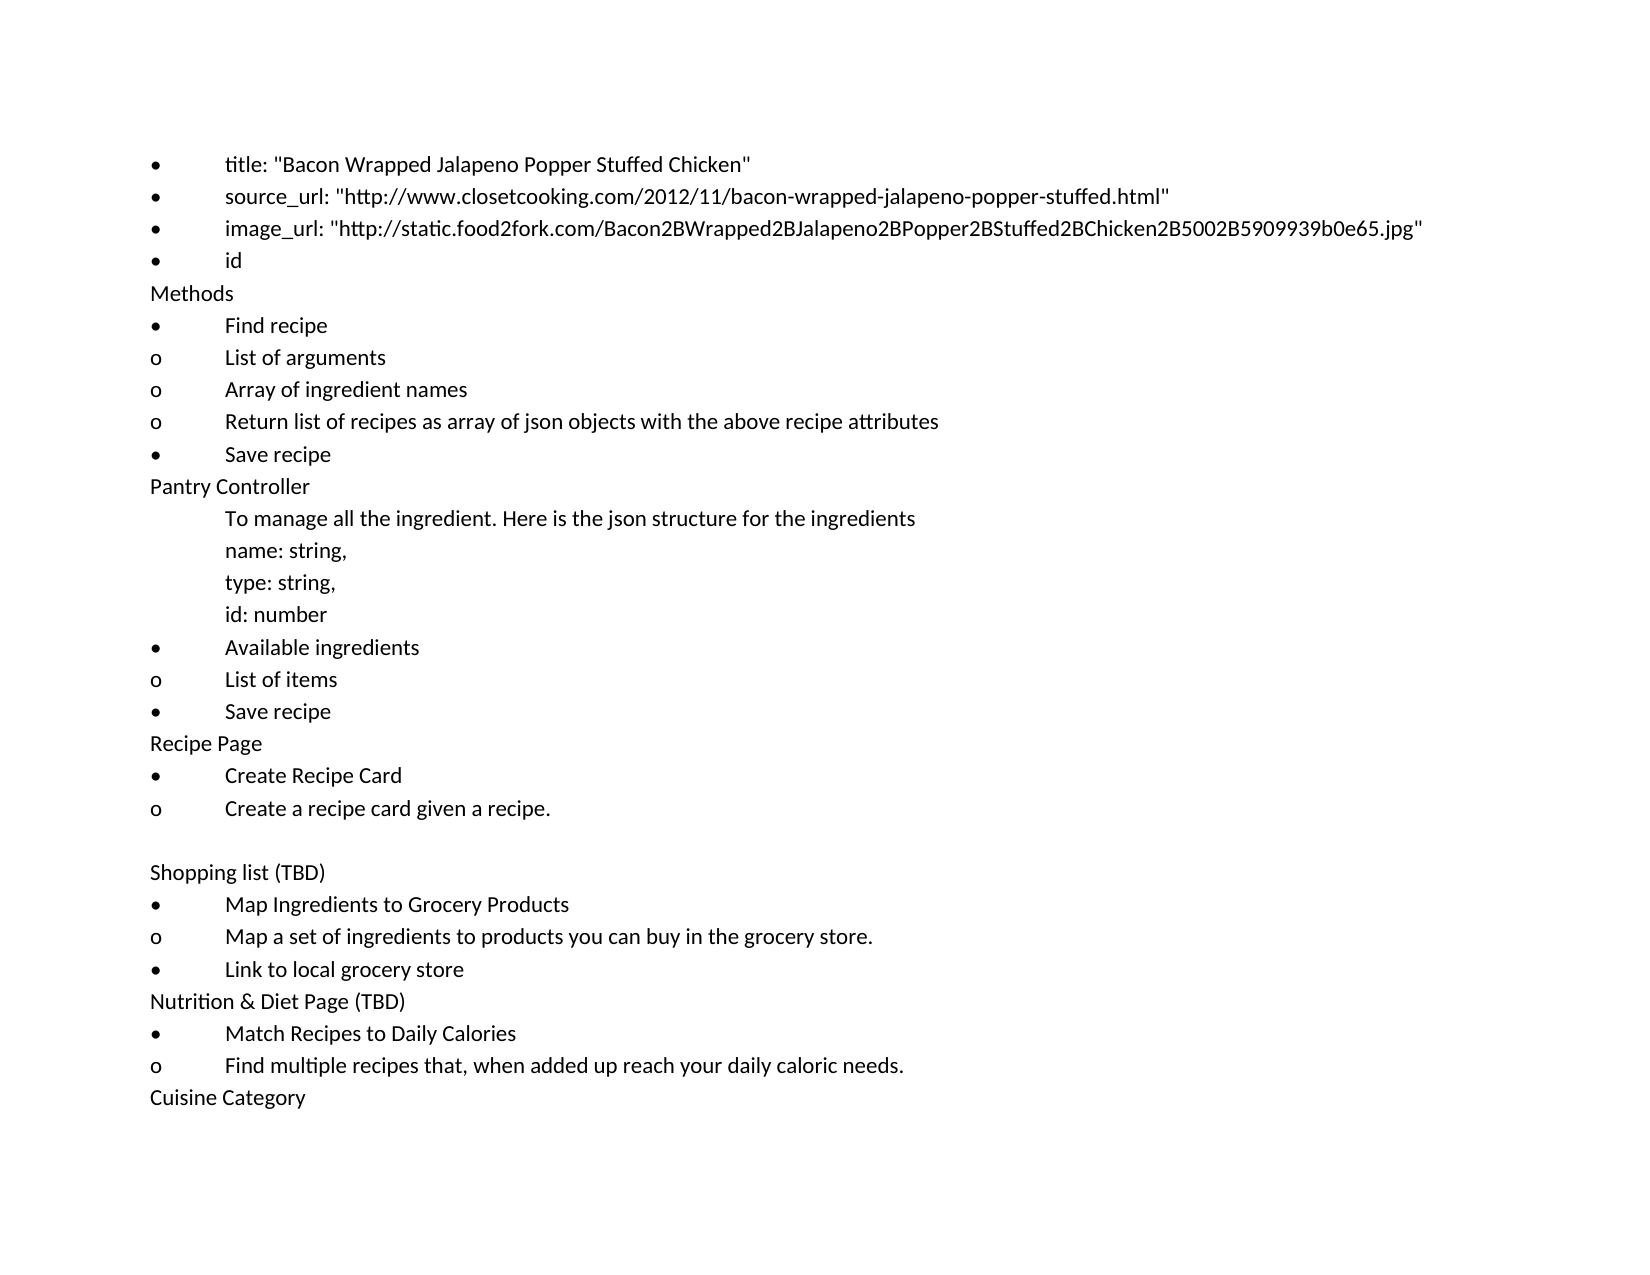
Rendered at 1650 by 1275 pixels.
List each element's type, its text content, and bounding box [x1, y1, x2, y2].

text • Create Recipe Card [150, 762, 1500, 789]
text name: string, [150, 536, 1500, 564]
text • Save recipe [150, 697, 1500, 725]
text o Map a set of ingredients to products you can buy in the grocery store. [150, 922, 1500, 951]
text o Create a recipe card given a recipe. [150, 794, 1500, 822]
text • title: "Bacon Wrapped Jalapeno Popper Stuffed Chicken" [150, 150, 1500, 178]
text • Find recipe [150, 311, 1500, 339]
text o Return list of recipes as array of json objects with the above recipe attributes [150, 407, 1500, 436]
text Shopping list (TBD) [150, 858, 1500, 886]
text o List of items [150, 665, 1500, 693]
text type: string, [150, 568, 1500, 596]
text • source_url: "http://www.closetcooking.com/2012/11/bacon-wrapped-jalapeno-popper-stuffed.html" [150, 182, 1500, 210]
text o Find multiple recipes that, when added up reach your daily caloric needs. [150, 1051, 1500, 1079]
text o List of arguments [150, 343, 1500, 371]
text Methods [150, 279, 1500, 307]
text • Link to local grocery store [150, 955, 1500, 983]
text Pantry Controller [150, 472, 1500, 500]
text To manage all the ingredient. Here is the json structure for the ingredients [150, 504, 1500, 532]
text • Available ingredients [150, 633, 1500, 661]
text id: number [150, 601, 1500, 629]
text • Save recipe [150, 440, 1500, 468]
text Recipe Page [150, 729, 1500, 757]
text • image_url: "http://static.food2fork.com/Bacon2BWrapped2BJalapeno2BPopper2BStuffed2BChicken2B5002B5909939b0e65.jpg" [150, 214, 1500, 242]
text Cuisine Category [150, 1083, 1500, 1111]
text • Map Ingredients to Grocery Products [150, 890, 1500, 918]
text • Match Recipes to Daily Calories [150, 1019, 1500, 1047]
text o Array of ingredient names [150, 375, 1500, 403]
text • id [150, 247, 1500, 274]
text Nutrition & Diet Page (TBD) [150, 987, 1500, 1015]
